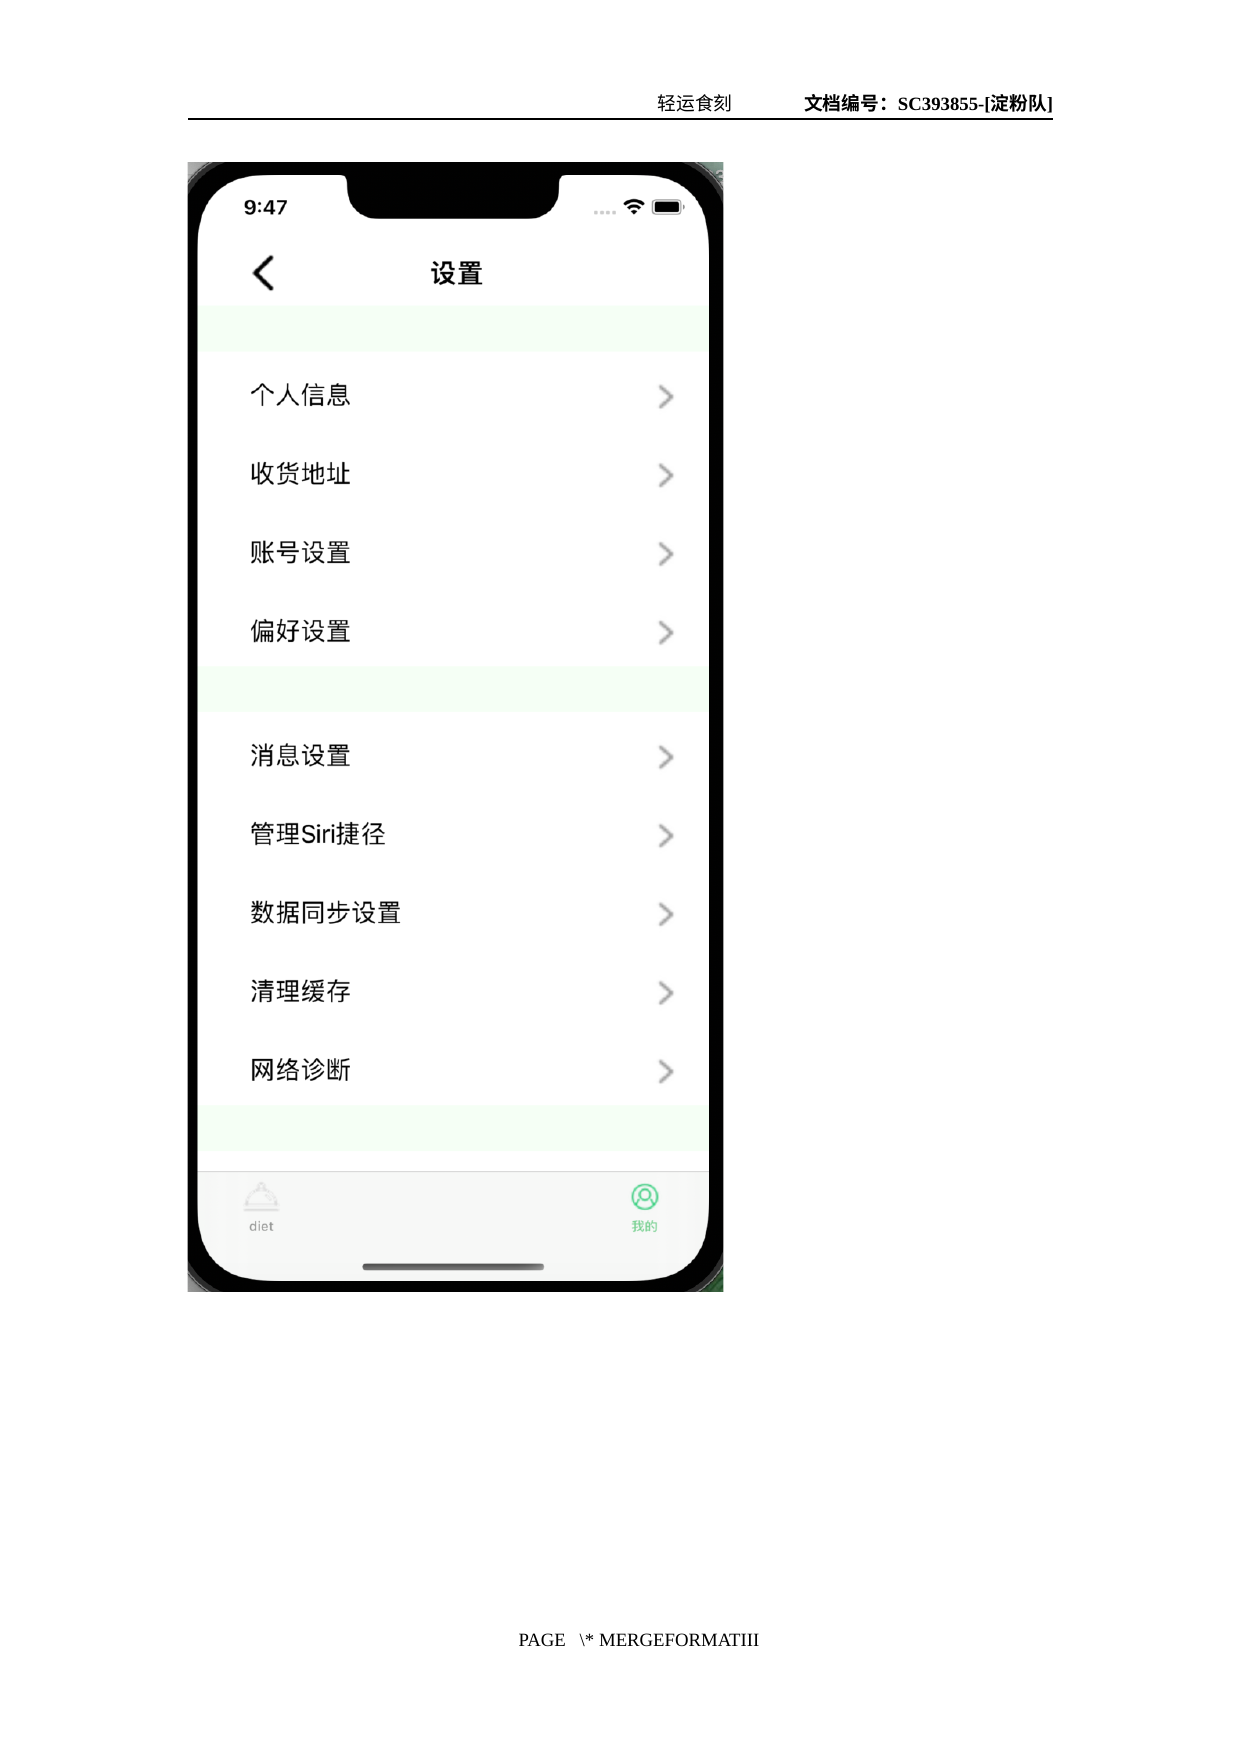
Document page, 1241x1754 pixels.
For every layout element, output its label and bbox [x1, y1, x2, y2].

picture [187, 162, 724, 1292]
